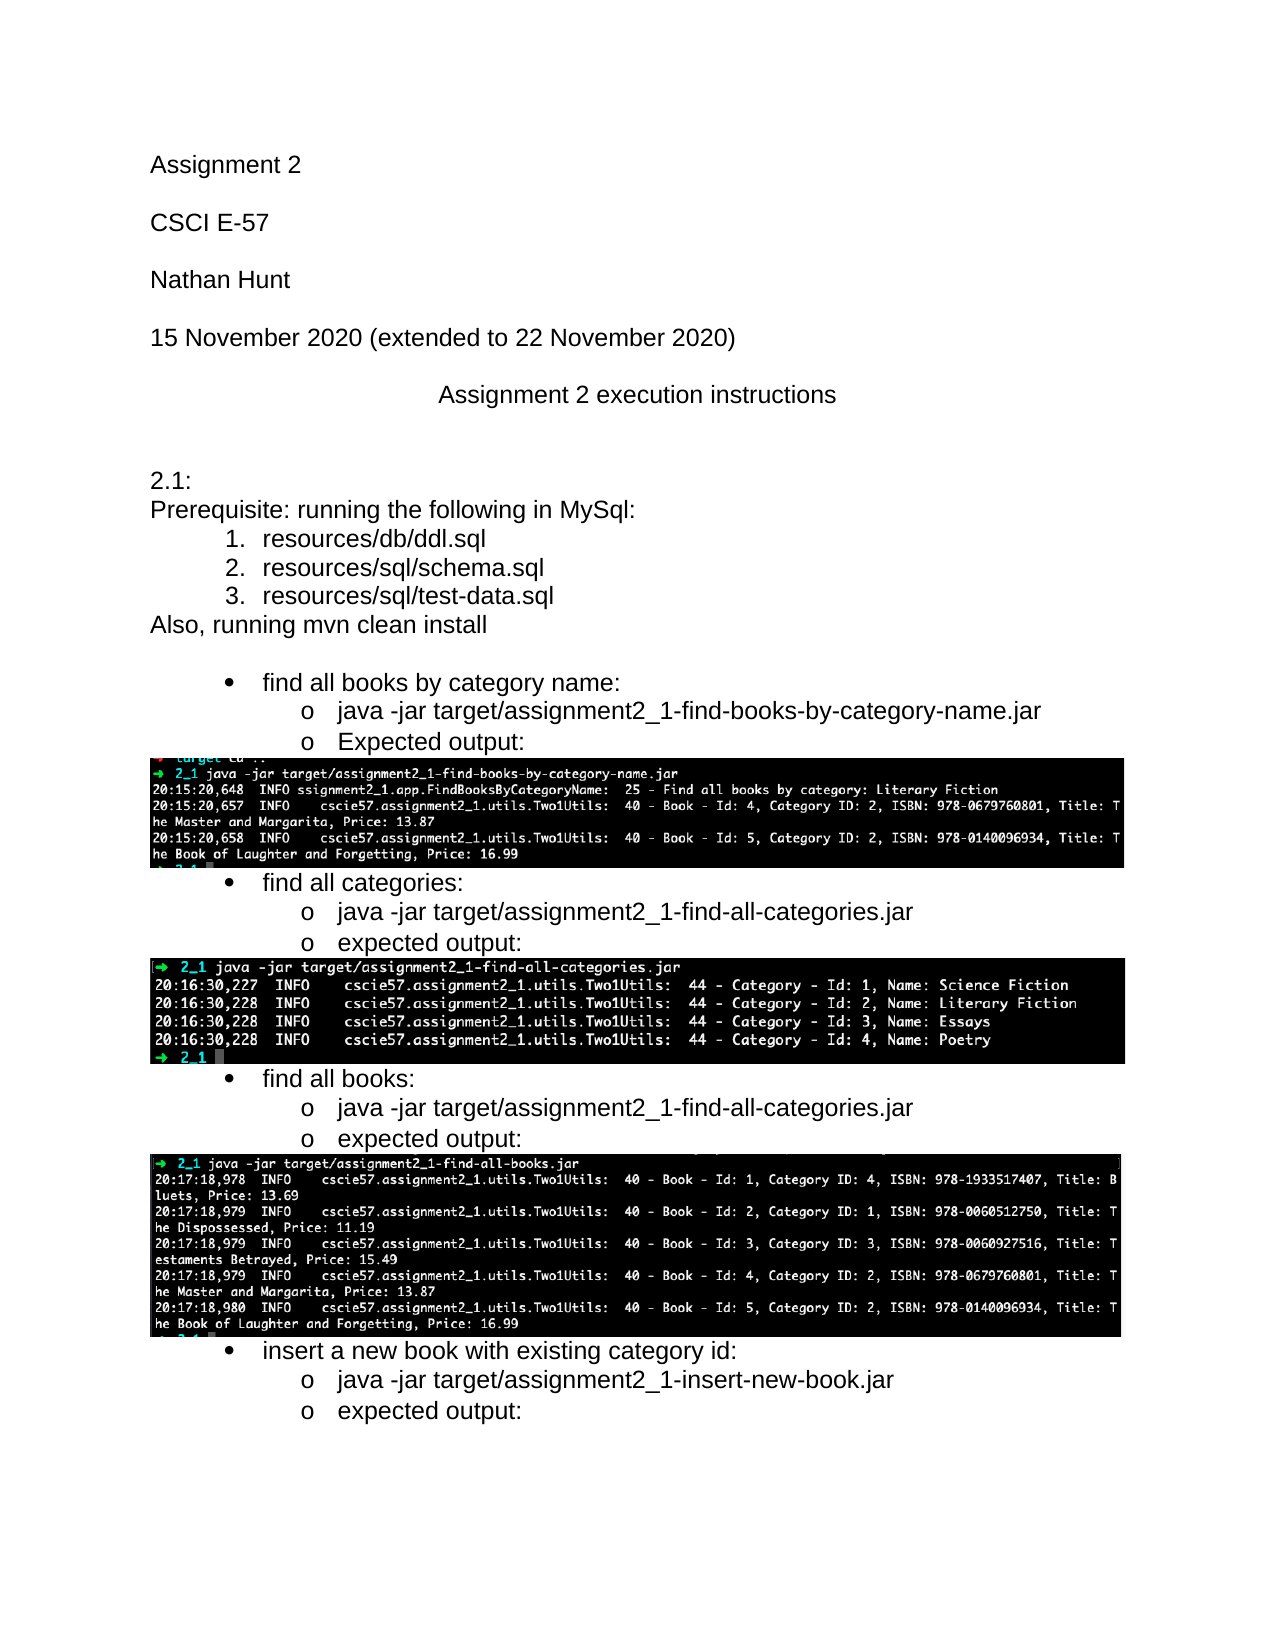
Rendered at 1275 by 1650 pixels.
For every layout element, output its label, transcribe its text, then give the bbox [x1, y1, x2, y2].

list resources/sql/schema.sql [225, 552, 1125, 581]
list expected output: [300, 928, 1125, 958]
text 15 November 2020 (extended to 22 November 2020) [150, 322, 1125, 351]
picture [150, 958, 1125, 1064]
text Nathan Hunt [150, 265, 1125, 294]
list expected output: [300, 1123, 1125, 1154]
picture [150, 1154, 1125, 1337]
list find all books by category name: [225, 667, 1125, 696]
text Also, running mvn clean install [150, 610, 1125, 639]
list insert a new book with existing category id: [225, 1337, 1125, 1365]
list resources/sql/test-data.sql [225, 581, 1125, 610]
list expected output: [300, 1396, 1125, 1427]
list resources/db/ddl.sql [225, 524, 1125, 552]
text CSCI E-57 [150, 207, 1125, 236]
list java -jar target/assignment2_1-find-all-categories.jar [300, 897, 1125, 928]
picture [150, 758, 1125, 868]
list find all categories: [225, 868, 1125, 897]
list java -jar target/assignment2_1-find-all-categories.jar [300, 1093, 1125, 1123]
text Prerequisite: running the following in MySql: [150, 495, 1125, 524]
list java -jar target/assignment2_1-insert-new-book.jar [300, 1365, 1125, 1396]
list java -jar target/assignment2_1-find-books-by-category-name.jar [300, 696, 1125, 727]
text 2.1: [150, 466, 1125, 495]
text Assignment 2 execution instructions [150, 380, 1125, 409]
list Expected output: [300, 727, 1125, 758]
list find all books: [225, 1064, 1125, 1093]
text Assignment 2 [150, 150, 1125, 179]
